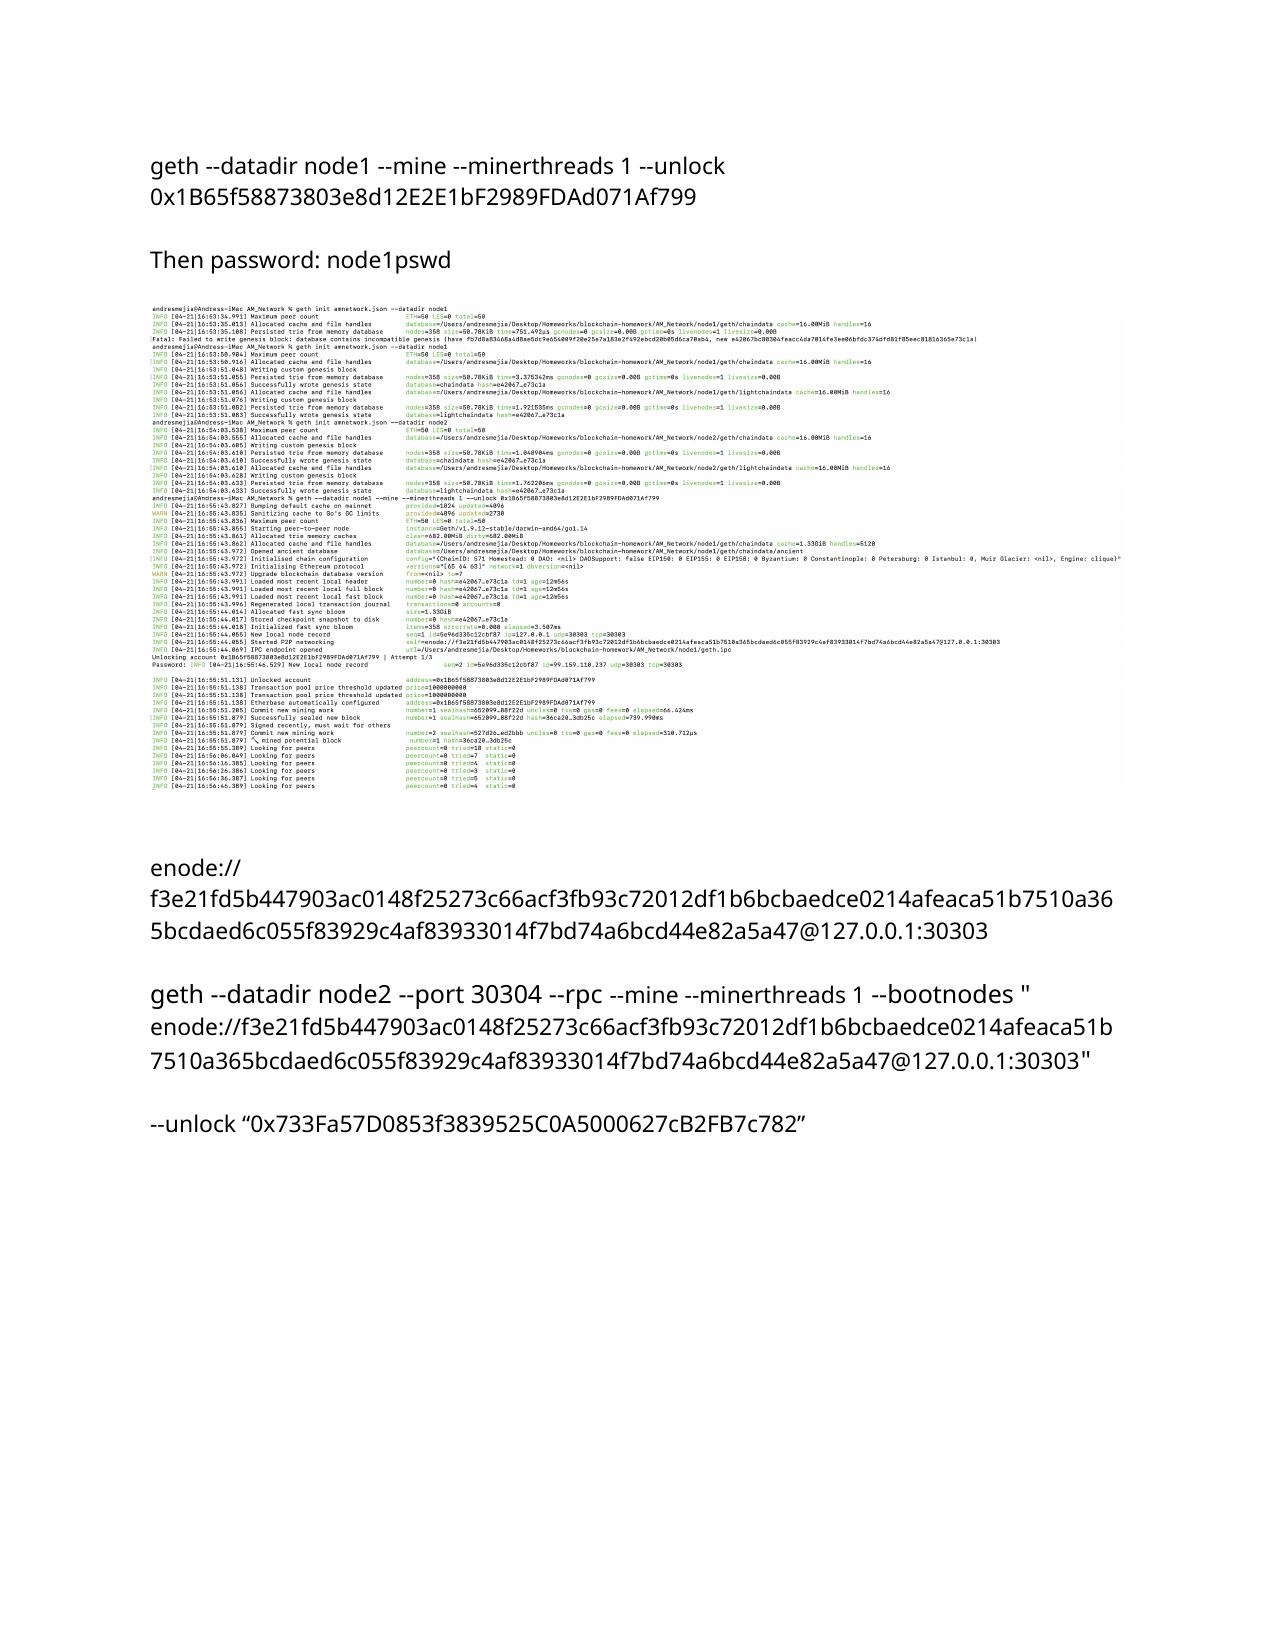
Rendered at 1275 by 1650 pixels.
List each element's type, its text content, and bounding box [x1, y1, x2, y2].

text geth --datadir node1 --mine --minerthreads 1 --unlock 0x1B65f58873803e8d12E2E1bF2989FDAd071Af799 [150, 150, 1125, 212]
picture [150, 306, 1125, 790]
text enode://f3e21fd5b447903ac0148f25273c66acf3fb93c72012df1b6bcbaedce0214afeaca51b7510a365bcdaed6c055f83929c4af83933014f7bd74a6bcd44e82a5a47@127.0.0.1:30303 [150, 852, 1125, 946]
text --unlock “0x733Fa57D0853f3839525C0A5000627cB2FB7c782” [150, 1108, 1125, 1139]
text Then password: node1pswd [150, 244, 1125, 275]
text geth --datadir node2 --port 30304 --rpc --mine --minerthreads 1 --bootnodes " enode://f3e21fd5b447903ac0148f25273c66acf3fb93c72012df1b6bcbaedce0214afeaca51b7510a365bcdaed6c055f83929c4af83933014f7bd74a6bcd44e82a5a47@127.0.0.1:30303" [150, 977, 1125, 1077]
